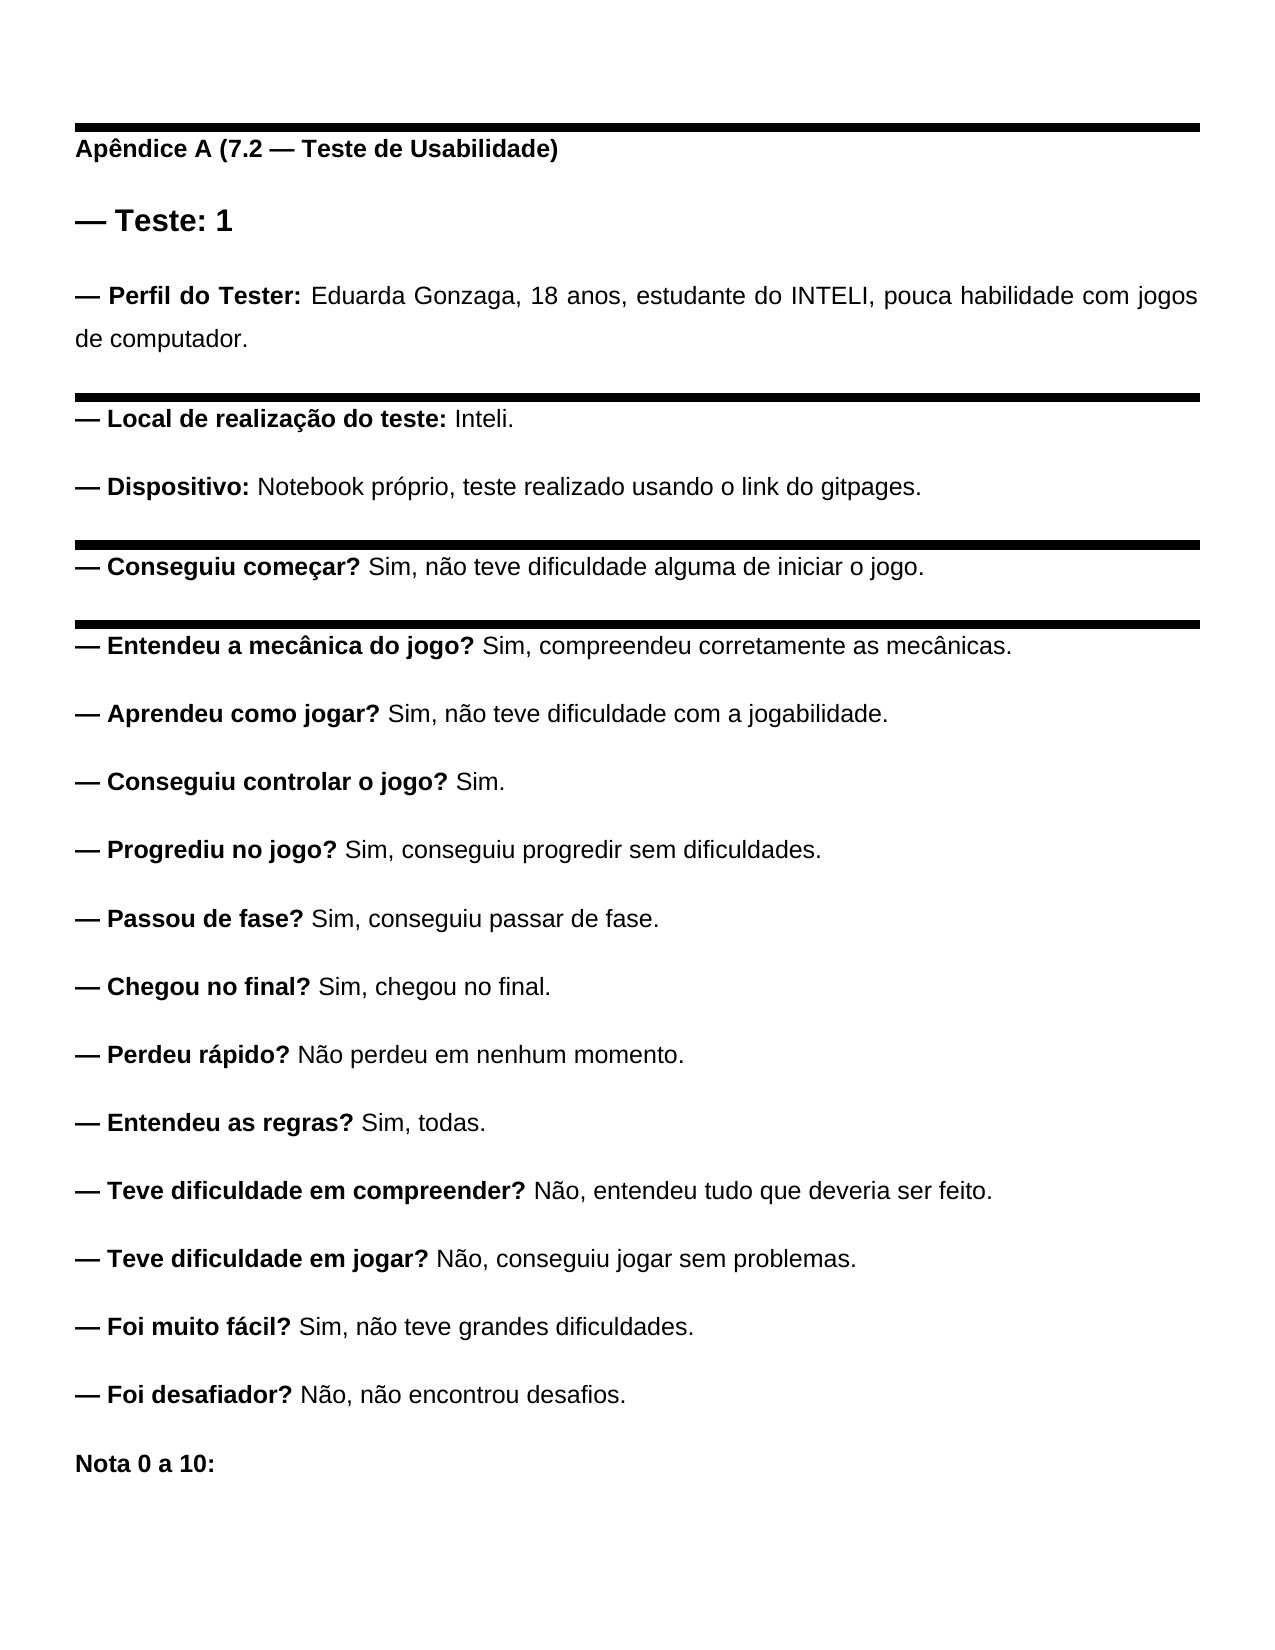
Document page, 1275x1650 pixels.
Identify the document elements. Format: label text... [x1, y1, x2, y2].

text — Dispositivo: Notebook próprio, teste realizado usando o link do gitpages. [75, 461, 1200, 501]
text — Local de realização do teste: Inteli. [75, 402, 1200, 433]
text — Teve dificuldade em jogar? Não, conseguiu jogar sem problemas. [75, 1233, 1200, 1273]
text — Conseguiu começar? Sim, não teve dificuldade alguma de iniciar o jogo. [75, 550, 1200, 580]
text — Perfil do Tester: Eduarda Gonzaga, 18 anos, estudante do INTELI, pouca habilidade com jogos de computador. [75, 281, 1200, 353]
text — Foi desafiador? Não, não encontrou desafios. [75, 1369, 1200, 1409]
text — Chegou no final? Sim, chegou no final. [75, 960, 1200, 1001]
text — Foi muito fácil? Sim, não teve grandes dificuldades. [75, 1301, 1200, 1341]
text Nota 0 a 10: [75, 1437, 1200, 1477]
text — Aprendeu como jogar? Sim, não teve dificuldade com a jogabilidade. [75, 688, 1200, 728]
text — Teve dificuldade em compreender? Não, entendeu tudo que deveria ser feito. [75, 1165, 1200, 1205]
text — Entendeu as regras? Sim, todas. [75, 1097, 1200, 1137]
text — Perdeu rápido? Não perdeu em nenhum momento. [75, 1028, 1200, 1069]
text Apêndice A (7.2 — Teste de Usabilidade) [75, 132, 1200, 163]
text — Progrediu no jogo? Sim, conseguiu progredir sem dificuldades. [75, 824, 1200, 864]
text — Teste: 1 [75, 202, 1200, 238]
text — Passou de fase? Sim, conseguiu passar de fase. [75, 892, 1200, 932]
text — Entendeu a mecânica do jogo? Sim, compreendeu corretamente as mecânicas. [75, 629, 1200, 660]
text — Conseguiu controlar o jogo? Sim. [75, 756, 1200, 796]
